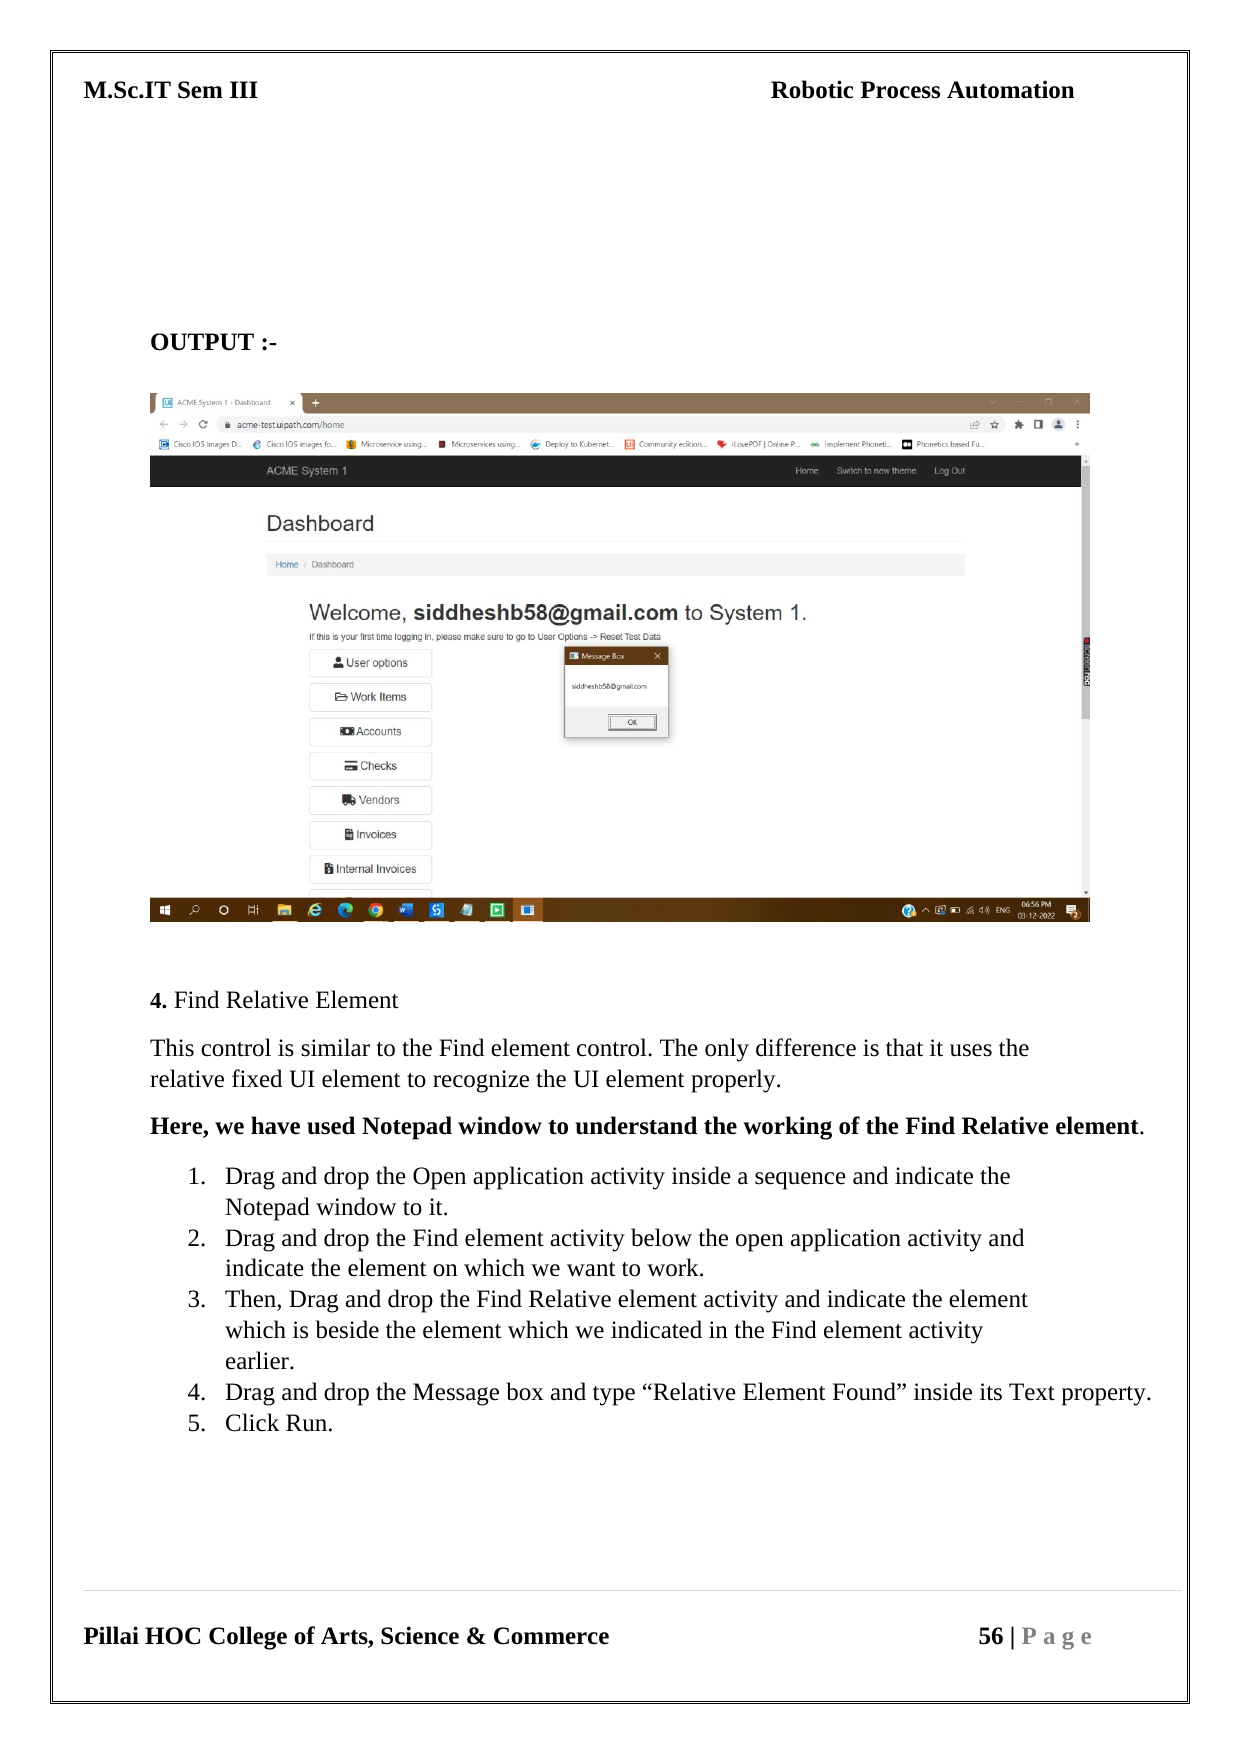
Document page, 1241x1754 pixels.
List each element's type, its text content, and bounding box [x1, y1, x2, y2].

list Then, Drag and drop the Find Relative element activity and indicate the element which is beside the element which we indicated in the Find element activity earlier. [187, 1284, 1044, 1375]
list Drag and drop the Find element activity below the open application activity and indicate the element on which we want to work. [187, 1223, 1070, 1282]
list Drag and drop the Message box and type “Relative Element Found” inside its Text property. [187, 1377, 1182, 1406]
list Drag and drop the Open application activity inside a sequence and indicate the Notepad window to it. [187, 1161, 1028, 1221]
list Click Run. [187, 1408, 1182, 1437]
text OUTPUT :- [150, 327, 1182, 355]
text Here, we have used Notepad window to understand the working of the Find Relative element. [150, 1111, 1182, 1140]
picture [150, 393, 1090, 922]
subtitle Find Relative Element [150, 985, 1182, 1014]
text This control is similar to the Find element control. The only difference is that it uses the relative fixed UI element to recognize the UI element properly. [150, 1033, 1085, 1092]
